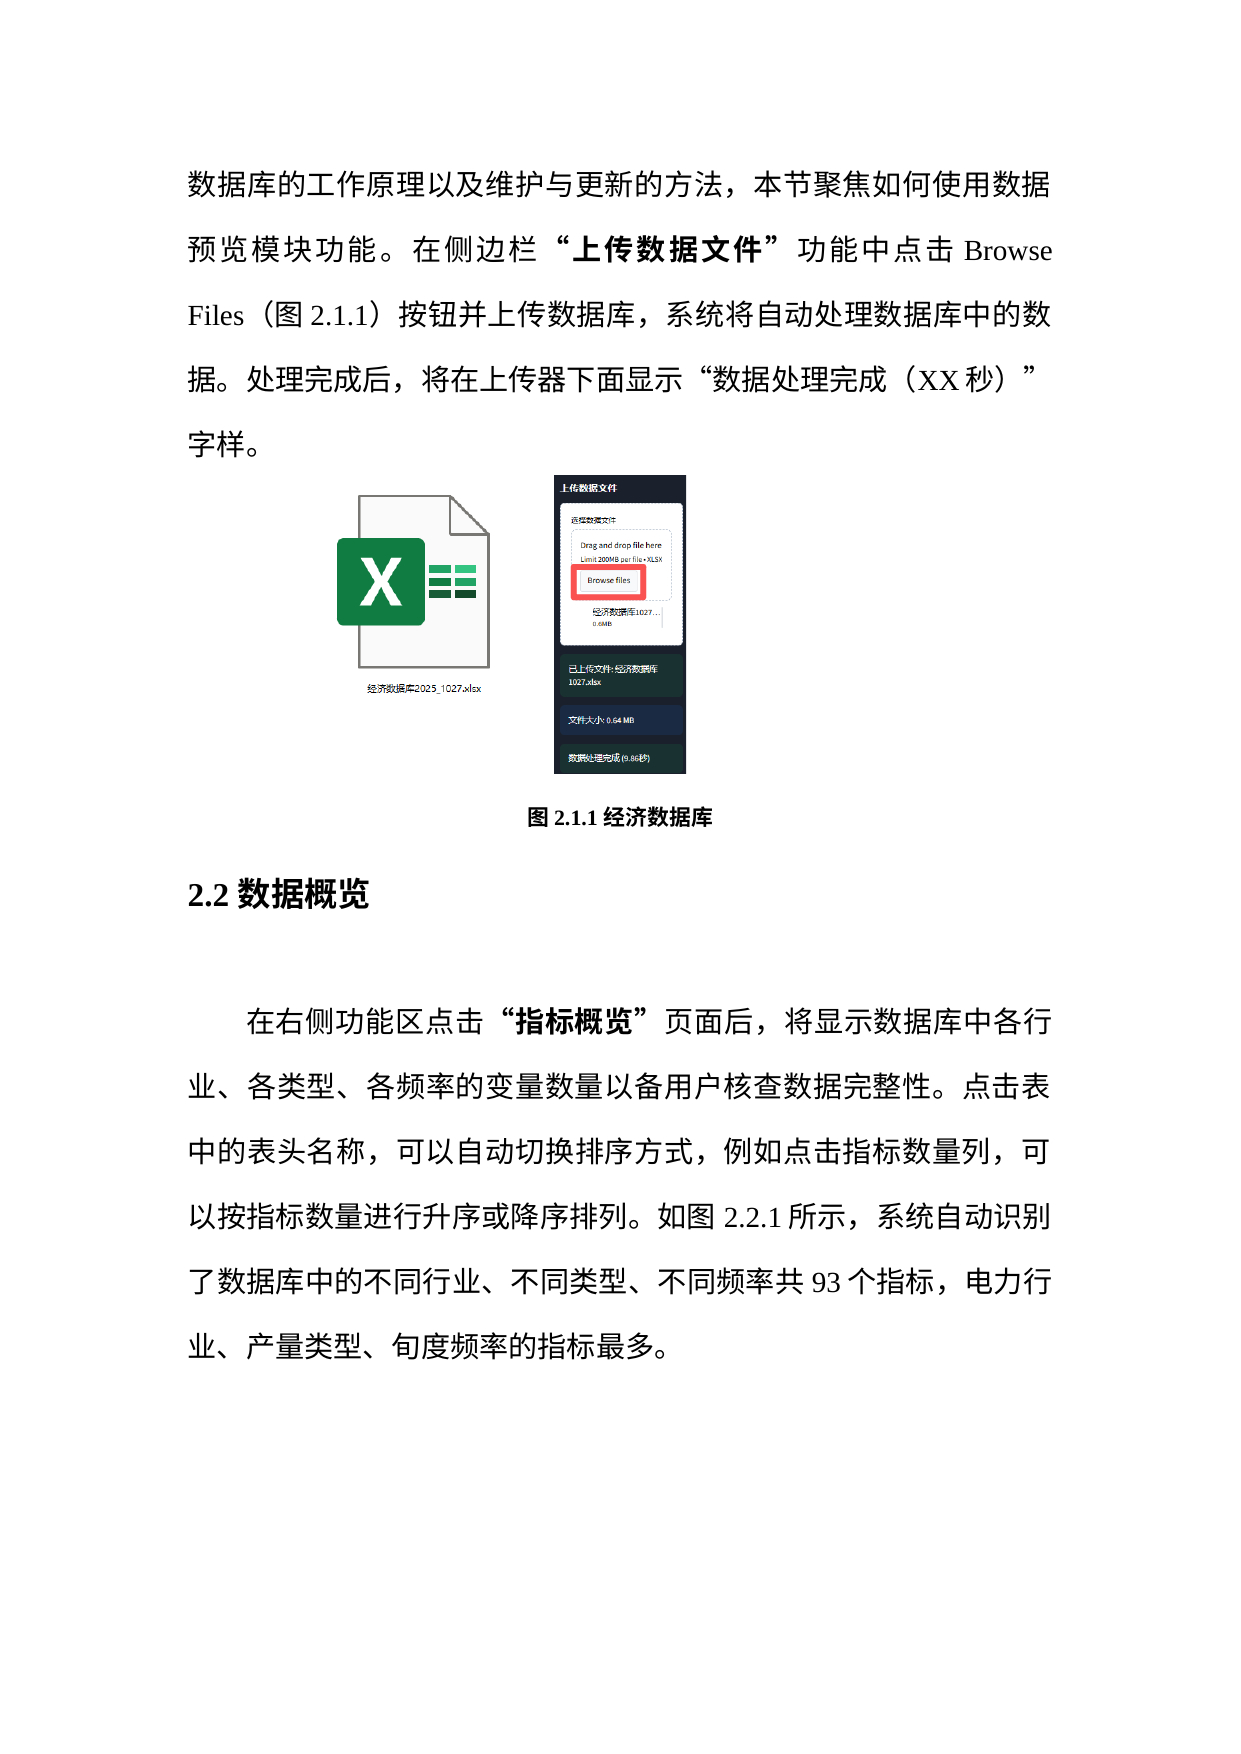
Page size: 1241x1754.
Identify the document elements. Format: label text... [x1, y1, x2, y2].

picture [554, 475, 687, 774]
picture [321, 486, 508, 697]
text 在右侧功能区点击“指标概览”页面后，将显示数据库中各行业、各类型、各频率的变量数量以备用户核查数据完整性。点击表中的表头名称，可以自动切换排序方式，例如点击指标数量列，可以按指标数量进行升序或降序排列。如图2.2.1所示，系统自动识别了数据库中的不同行业、不同类型、不同频率共93个指标，电力行业、产量类型、旬度频率的指标最多。 [187, 987, 1053, 1377]
text 图2.1.1 经济数据库 [187, 800, 1053, 832]
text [187, 150, 1053, 475]
subtitle 2.2 数据概览 [187, 859, 1053, 924]
